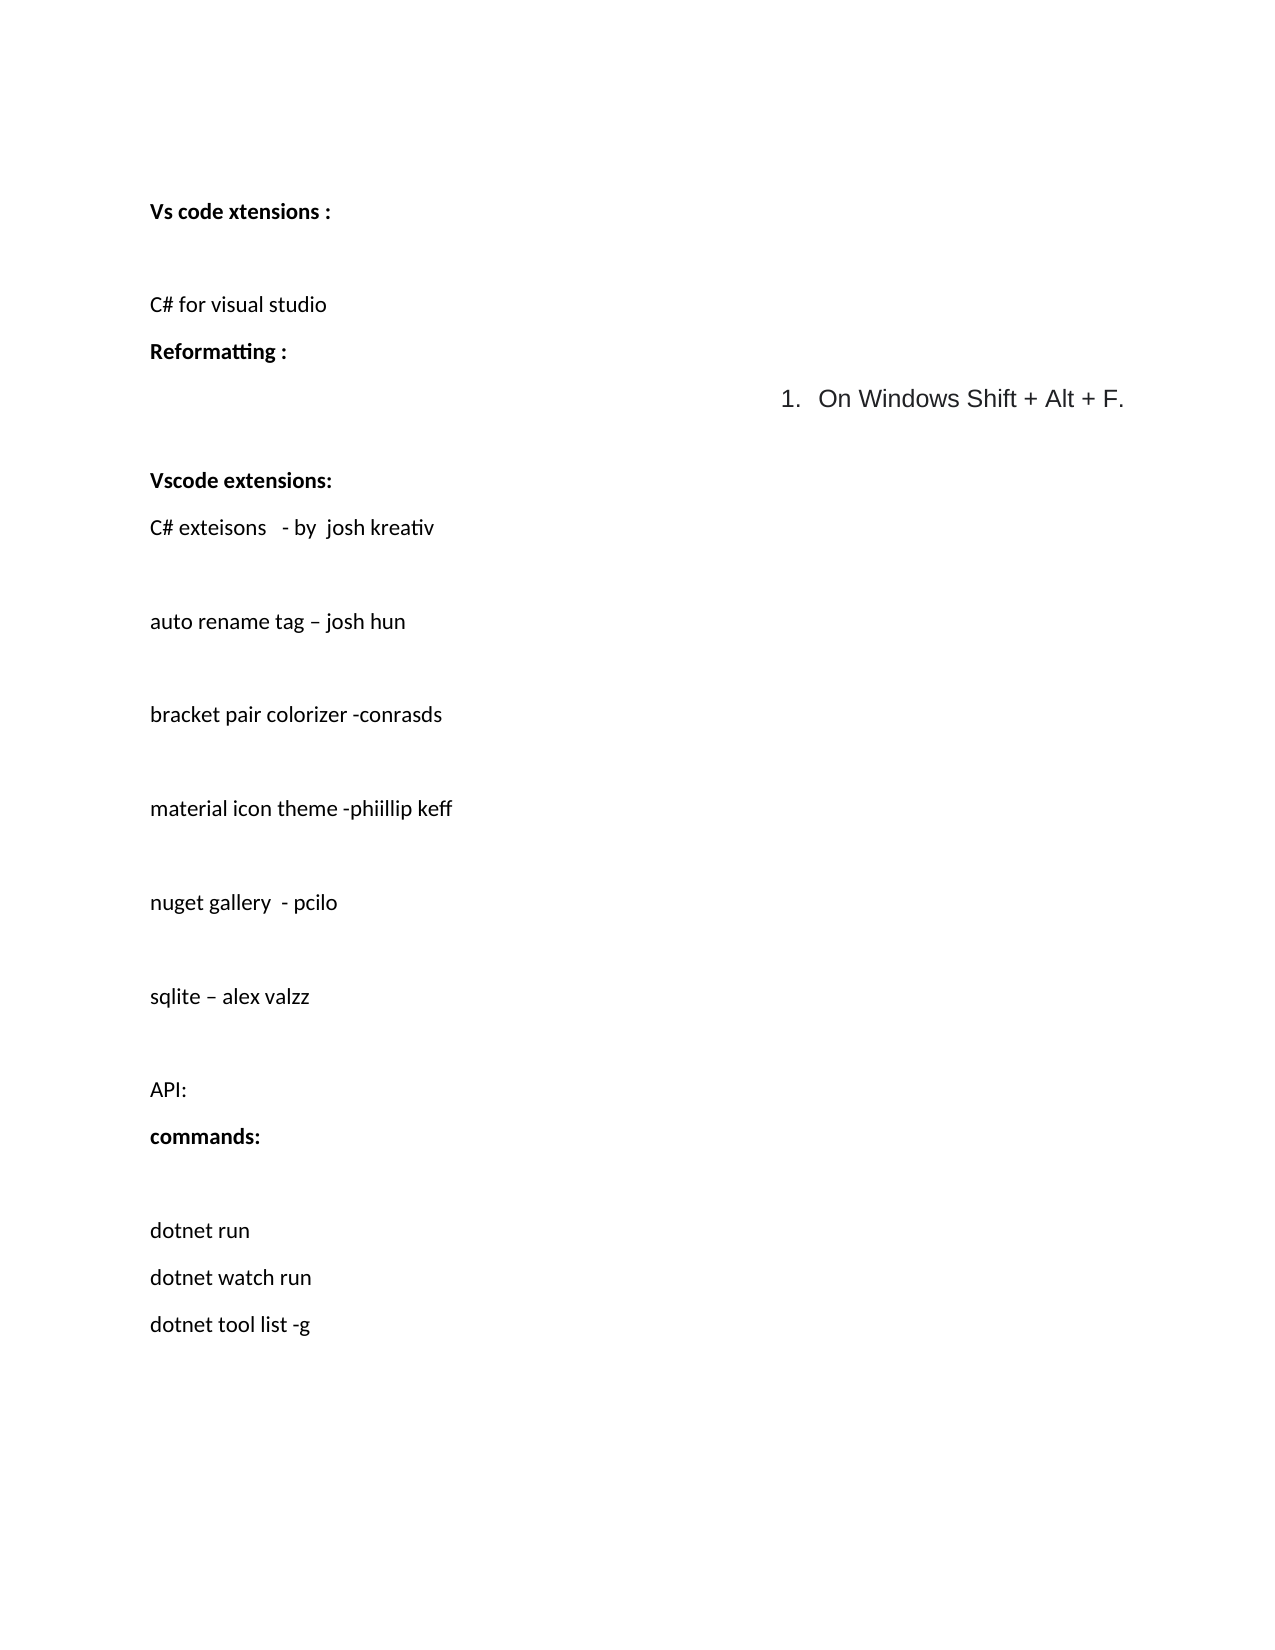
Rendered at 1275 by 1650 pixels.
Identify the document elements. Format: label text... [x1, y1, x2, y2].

text dotnet watch run [150, 1263, 1125, 1291]
text API: [150, 1076, 1125, 1104]
text C# for visual studio [150, 291, 1125, 319]
text nuget gallery - pcilo [150, 888, 1125, 916]
text commands: [150, 1122, 1125, 1151]
list On Windows Shift + Alt + F. [187, 384, 1125, 413]
text dotnet tool list -g [150, 1310, 1125, 1338]
text material icon theme -phiillip keff [150, 794, 1125, 822]
text C# exteisons - by josh kreativ [150, 513, 1125, 541]
text auto rename tag – josh hun [150, 607, 1125, 635]
text sqlite – alex valzz [150, 982, 1125, 1010]
text dotnet run [150, 1216, 1125, 1244]
text Vscode extensions: [150, 466, 1125, 494]
text bracket pair colorizer -conrasds [150, 701, 1125, 729]
text Vs code xtensions : [150, 197, 1125, 225]
text Reformatting : [150, 337, 1125, 366]
